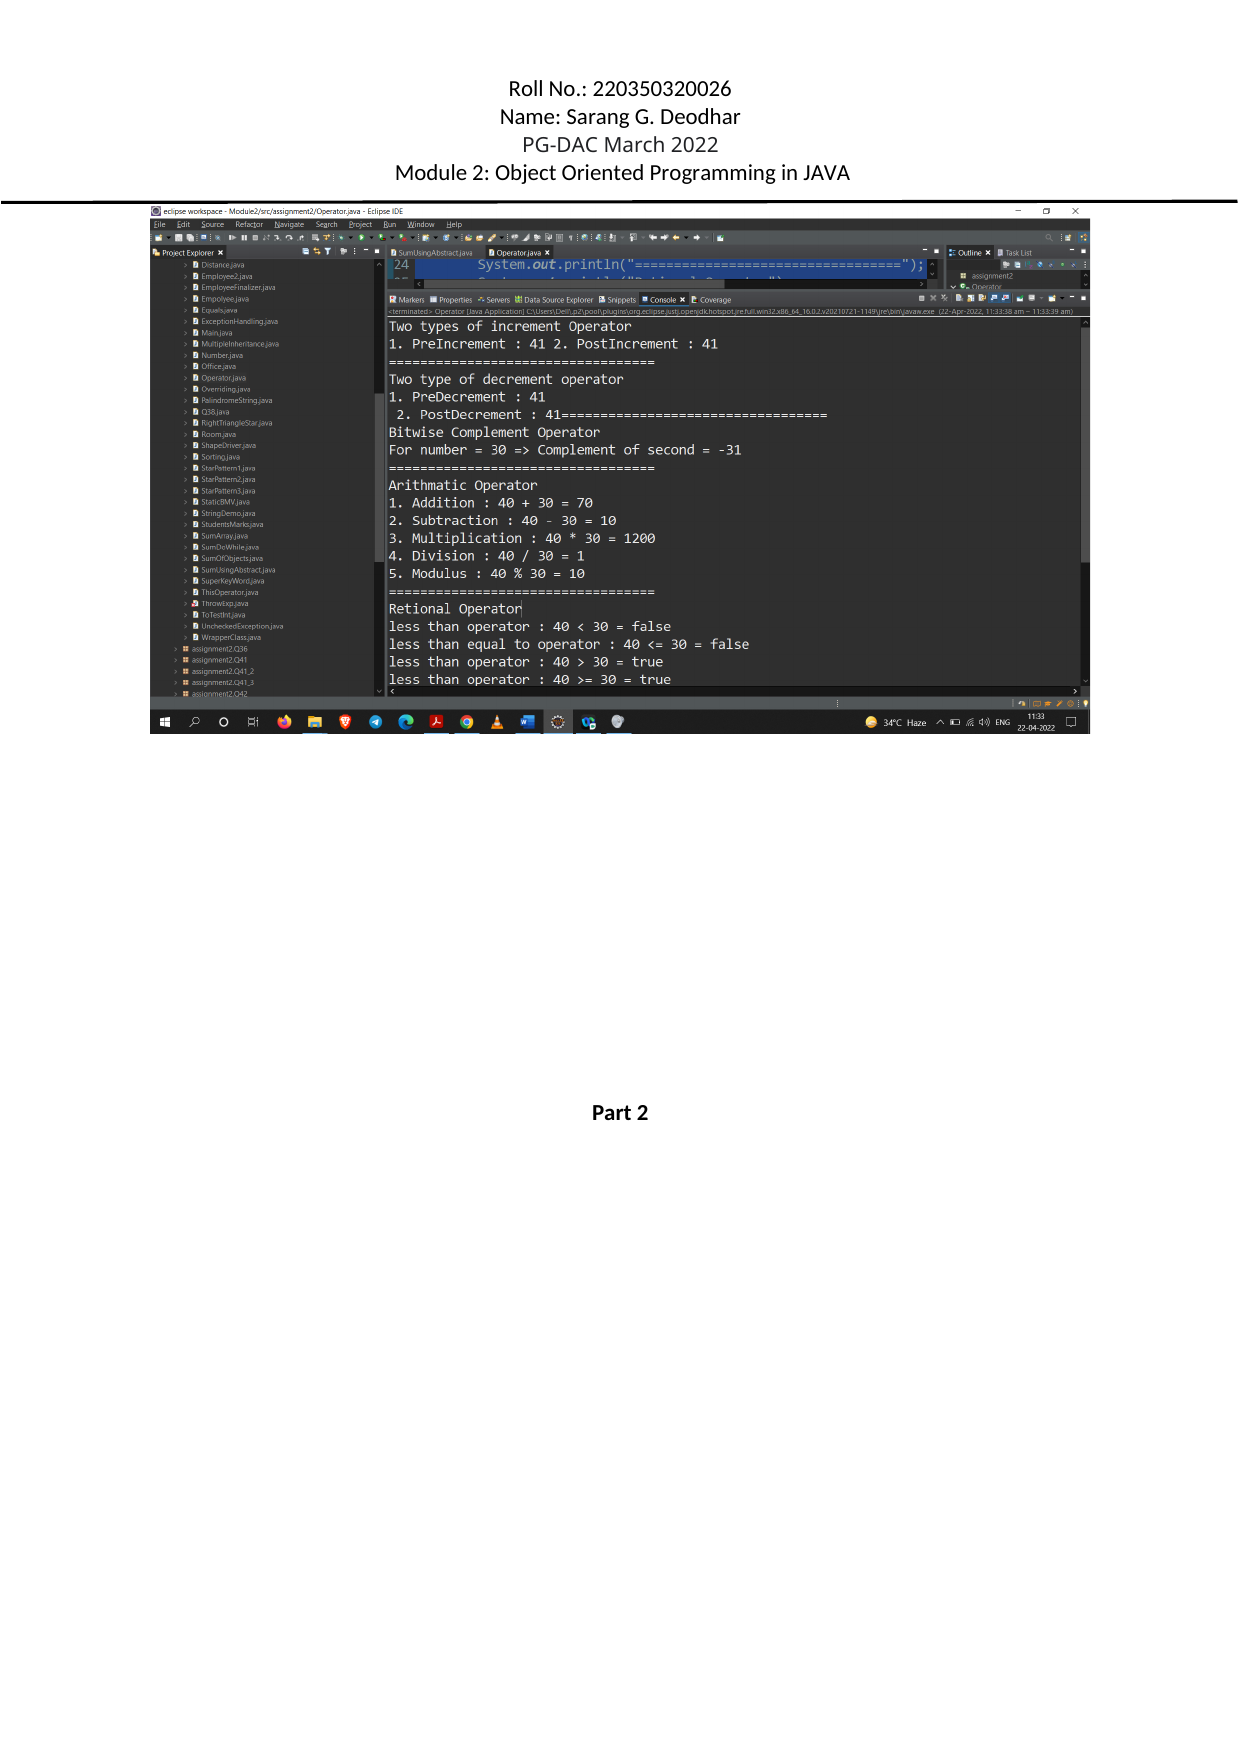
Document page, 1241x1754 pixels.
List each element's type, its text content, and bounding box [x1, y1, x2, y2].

picture [150, 205, 1091, 734]
text Part 2 [150, 1098, 1090, 1126]
